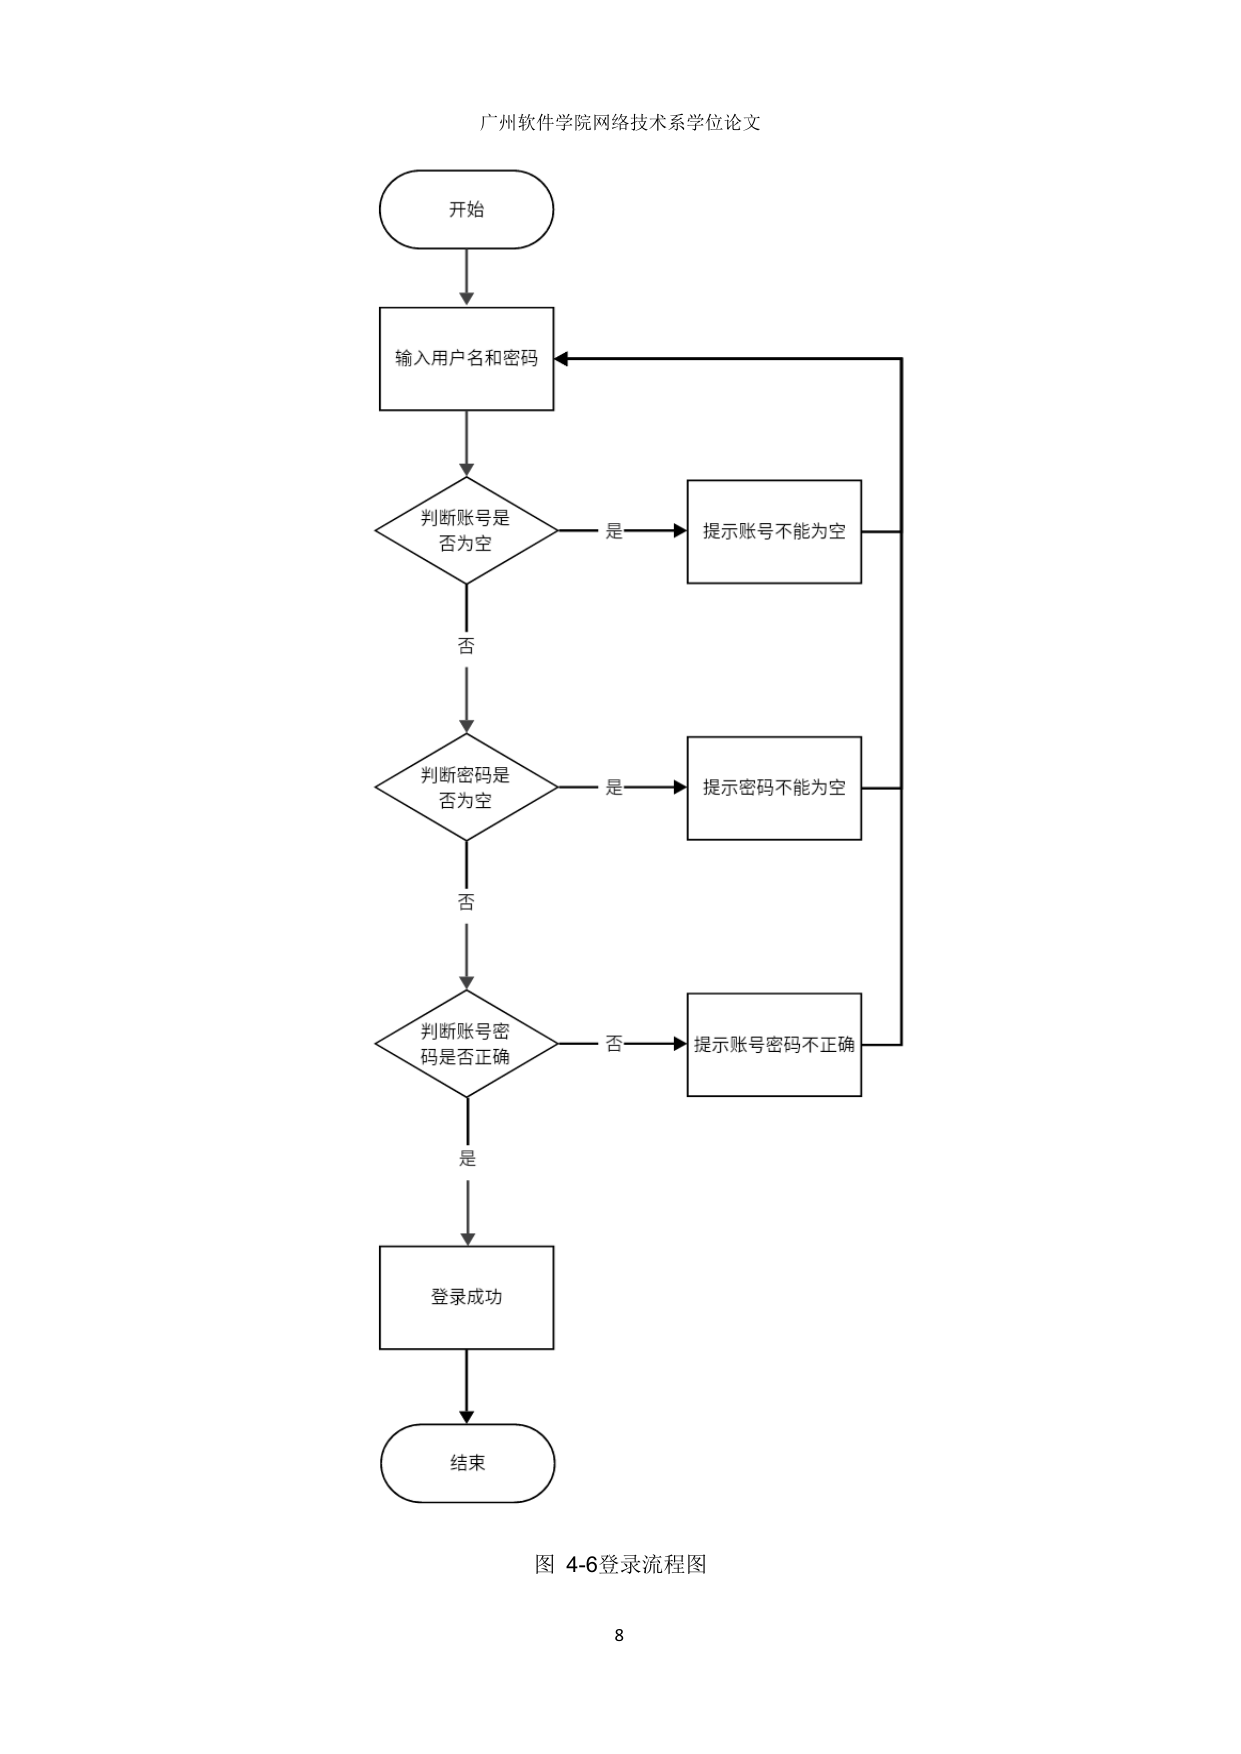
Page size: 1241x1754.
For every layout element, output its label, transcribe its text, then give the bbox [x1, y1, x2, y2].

picture [301, 150, 940, 1544]
